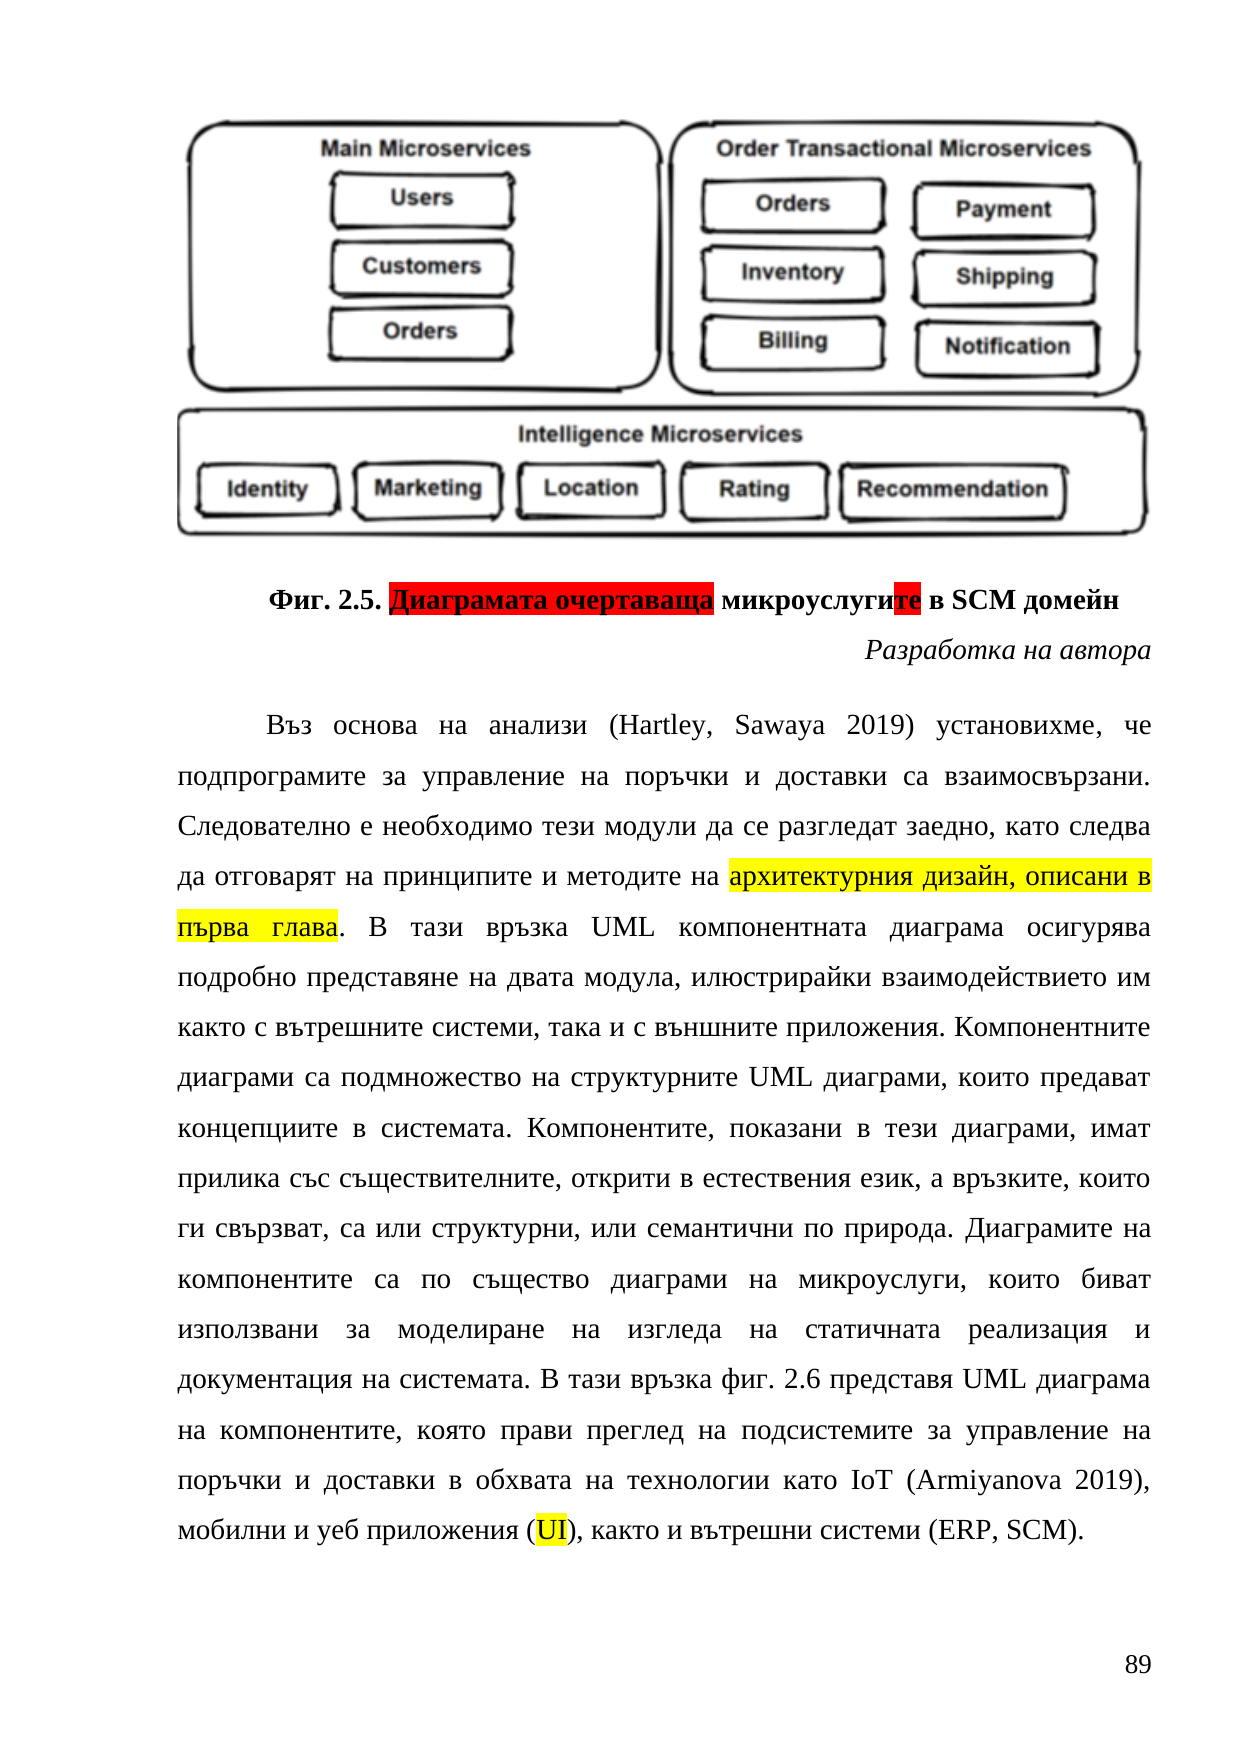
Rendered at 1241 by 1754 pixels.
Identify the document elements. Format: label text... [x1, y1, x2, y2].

picture [177, 118, 1154, 540]
title Фиг. 2.5. Диаграмата очертаваща микроуслугите в SCM домейн [921, 582, 1152, 615]
text Въз основа на анализи (Hartley, Sawaya 2019) установихме, че подпрограмите за управление на поръчки и доставки са взаимосвързани. Следователно е необходимо тези модули да се разгледат заедно, като следва да отговарят на принципите и методите на архитектурния дизайн, описани в първа глава. В тази връзка UML компонентната диаграма осигурява подробно представяне на двата модула, илюстрирайки взаимодействието им както с вътрешните системи, така и с външните приложения. Компонентните диаграми са подмножество на структурните UML диаграми, които предават концепциите в системата. Компонентите, показани в тези диаграми, имат прилика със съществителните, открити в естествения език, а връзките, които ги свързват, са или структурни, или семантични по природа. Диаграмите на компонентите са по същество диаграми на микроуслуги, които биват използвани за моделиране на изгледа на статичната реализация и документация на системата. В тази връзка фиг. 2.6 представя UML диаграма на компонентите, която прави преглед на подсистемите за управление на поръчки и доставки в обхвата на технологии като IoT (Armiyanova 2019), мобилни и уеб приложения (UI), както и вътрешни системи (ERP, SCM). [177, 707, 1152, 1546]
title Разработка на автора [177, 632, 1152, 666]
title Фиг. 2.5. Диаграмата очертаваща микроуслугите в SCM домейн [714, 582, 894, 615]
title Фиг. 2.5. Диаграмата очертаваща микроуслугите в SCM домейн [177, 582, 389, 615]
